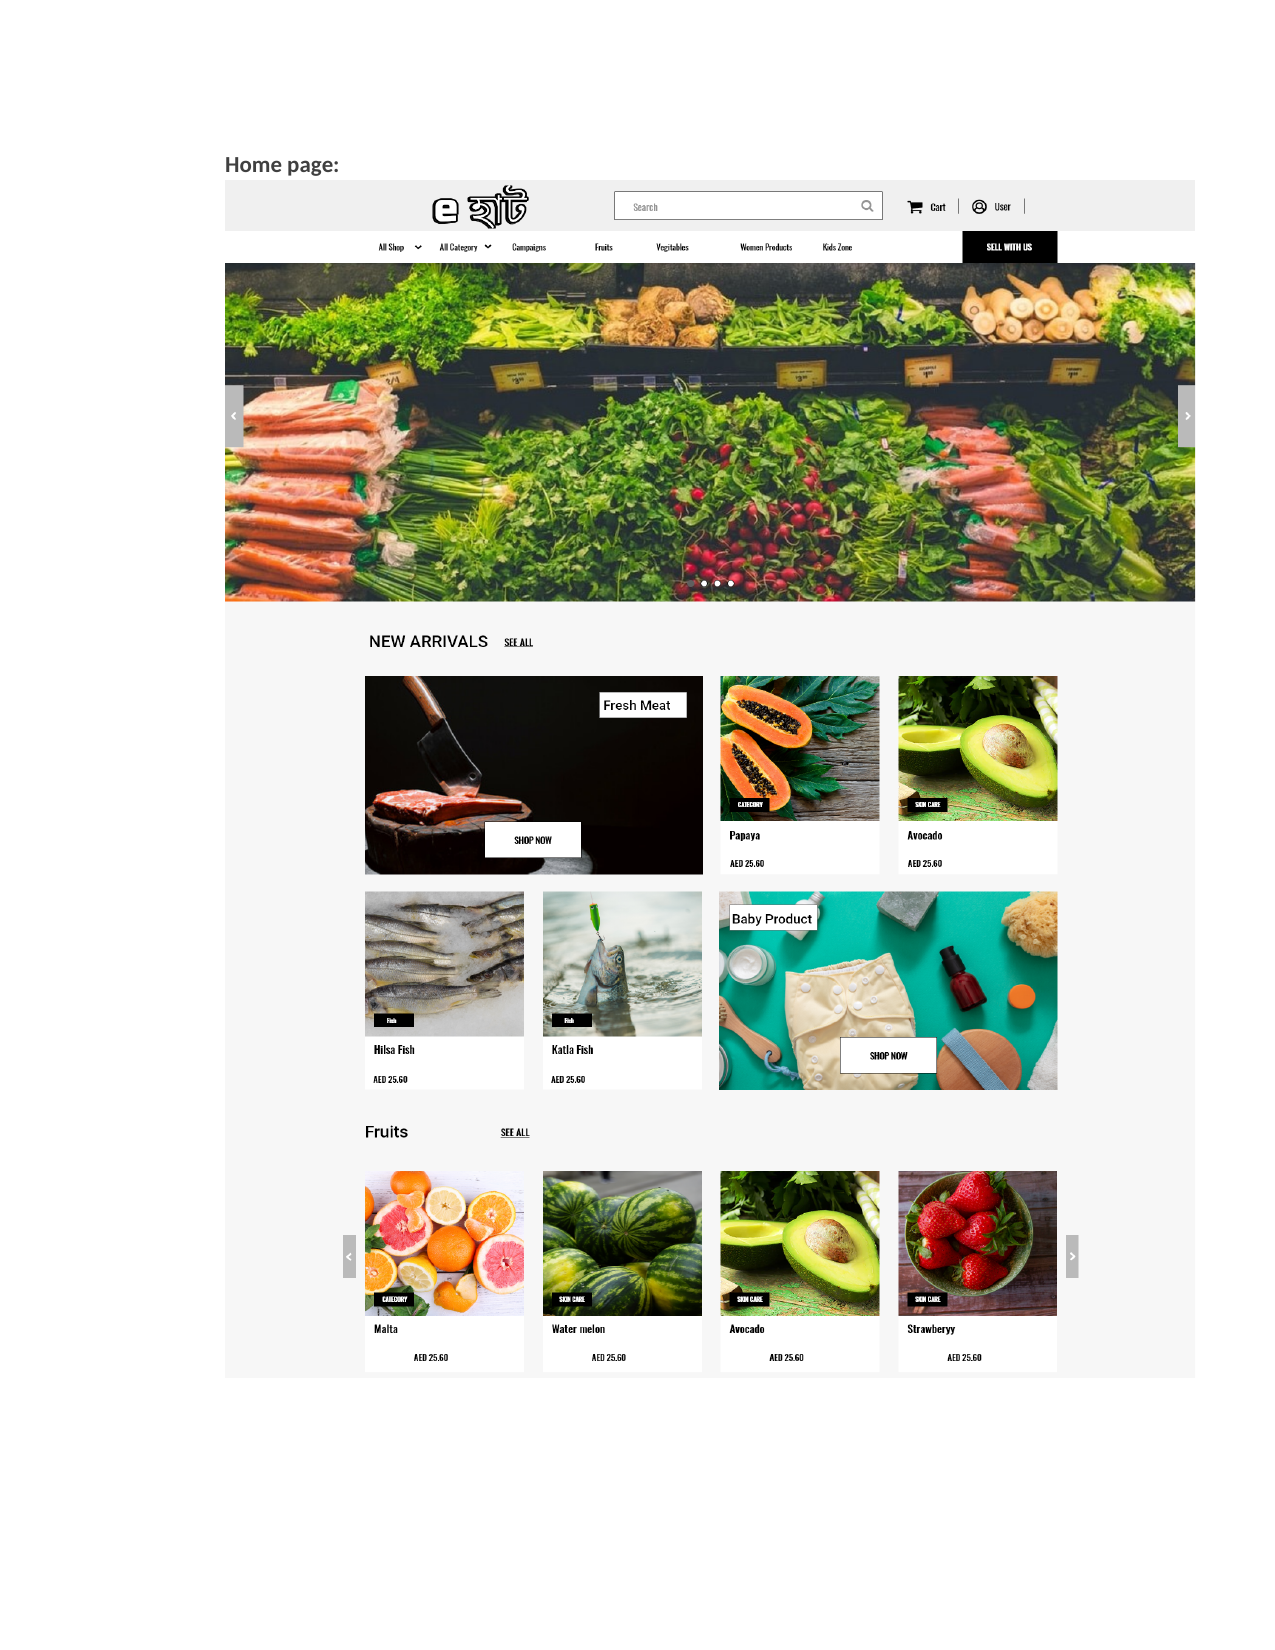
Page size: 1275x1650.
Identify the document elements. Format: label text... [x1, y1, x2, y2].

text Home page: [225, 150, 1125, 180]
picture [225, 180, 1196, 1378]
